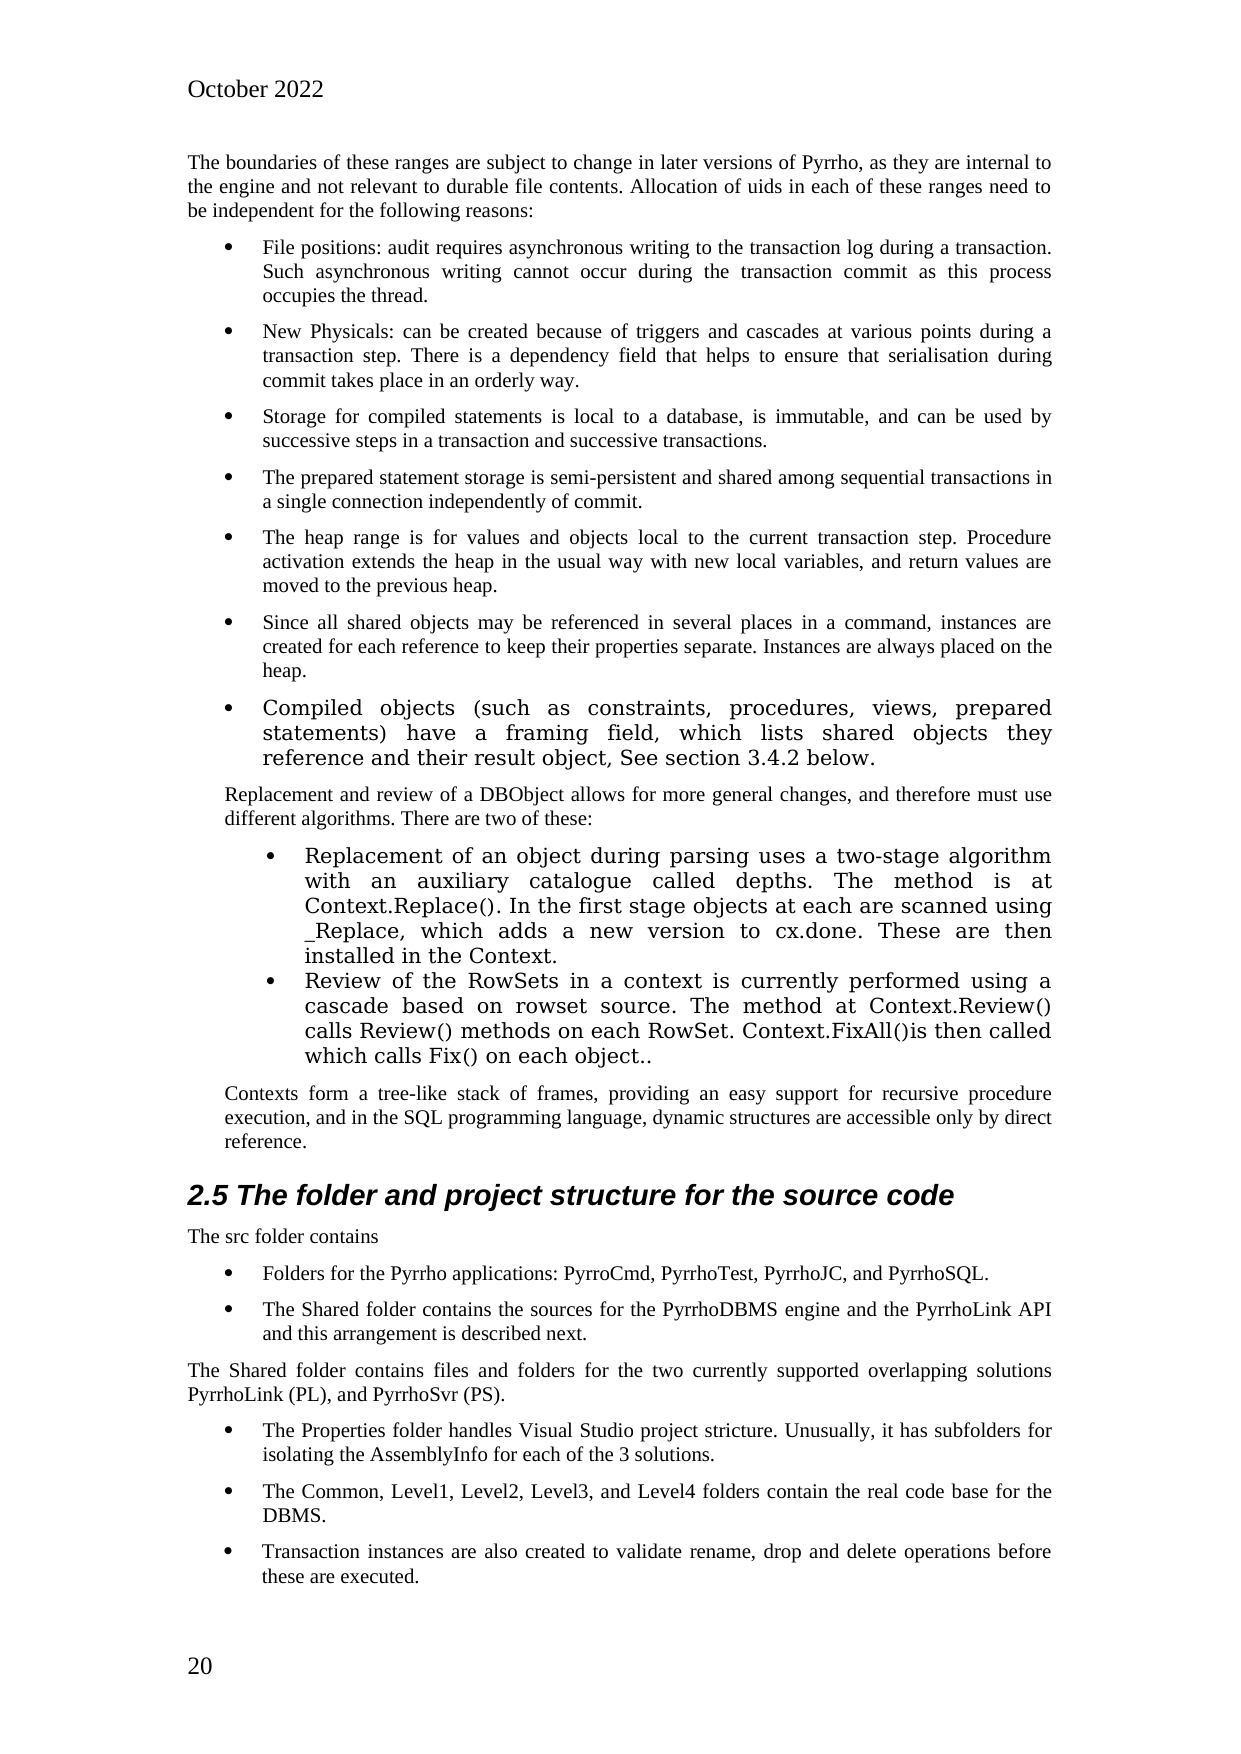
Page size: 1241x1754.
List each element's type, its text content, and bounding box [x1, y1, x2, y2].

text Replacement and review of a DBObject allows for more general changes, and therefore must use different algorithms. There are two of these: [224, 782, 1053, 830]
list Since all shared objects may be referenced in several places in a command, instances are created for each reference to keep their properties separate. Instances are always placed on the heap. [225, 610, 1053, 682]
list Compiled objects (such as constraints, procedures, views, prepared statements) have a framing field, which lists shared objects they reference and their result object, See section 3.4.2 below. [225, 695, 1053, 770]
list Replacement of an object during parsing uses a two-stage algorithm with an auxiliary catalogue called depths. The method is at Context.Replace(). In the first stage objects at each are scanned using _Replace, which adds a new version to cx.done. These are then installed in the Context. [267, 843, 1053, 968]
list Review of the RowSets in a context is currently performed using a cascade based on rowset source. The method at Context.Review() calls Review() methods on each RowSet. Context.FixAll()is then called which calls Fix() on each object.. [267, 968, 1053, 1068]
subtitle 2.5 The folder and project structure for the source code [187, 1178, 1053, 1211]
list Storage for compiled statements is local to a database, is immutable, and can be used by successive steps in a transaction and successive transactions. [225, 404, 1053, 452]
text Contexts form a tree-like stack of frames, providing an easy support for recursive procedure execution, and in the SQL programming language, dynamic structures are accessible only by direct reference. [224, 1081, 1053, 1153]
list The Properties folder handles Visual Studio project stricture. Unusually, it has subfolders for isolating the AssemblyInfo for each of the 3 solutions. [225, 1418, 1053, 1466]
list File positions: audit requires asynchronous writing to the transaction log during a transaction. Such asynchronous writing cannot occur during the transaction commit as this process occupies the thread. [225, 235, 1053, 307]
list New Physicals: can be created because of triggers and cascades at various points during a transaction step. There is a dependency field that helps to ensure that serialisation during commit takes place in an orderly way. [225, 319, 1053, 392]
list The heap range is for values and objects local to the current transaction step. Procedure activation extends the heap in the usual way with new local variables, and return values are moved to the previous heap. [225, 525, 1053, 597]
list The Shared folder contains the sources for the PyrrhoDBMS engine and the PyrrhoLink API and this arrangement is described next. [225, 1297, 1053, 1345]
list The Common, Level1, Level2, Level3, and Level4 folders contain the real code base for the DBMS. [225, 1479, 1053, 1527]
list Transaction instances are also created to validate rename, drop and delete operations before these are executed. [224, 1539, 1053, 1588]
list Folders for the Pyrrho applications: PyrroCmd, PyrrhoTest, PyrrhoJC, and PyrrhoSQL. [225, 1260, 1053, 1284]
text The Shared folder contains files and folders for the two currently supported overlapping solutions PyrrhoLink (PL), and PyrrhoSvr (PS). [187, 1358, 1053, 1406]
text The boundaries of these ranges are subject to change in later versions of Pyrrho, as they are internal to the engine and not relevant to durable file contents. Allocation of uids in each of these ranges need to be independent for the following reasons: [187, 150, 1053, 222]
list The prepared statement storage is semi-persistent and shared among sequential transactions in a single connection independently of commit. [225, 465, 1053, 513]
text The src folder contains [187, 1224, 1053, 1248]
